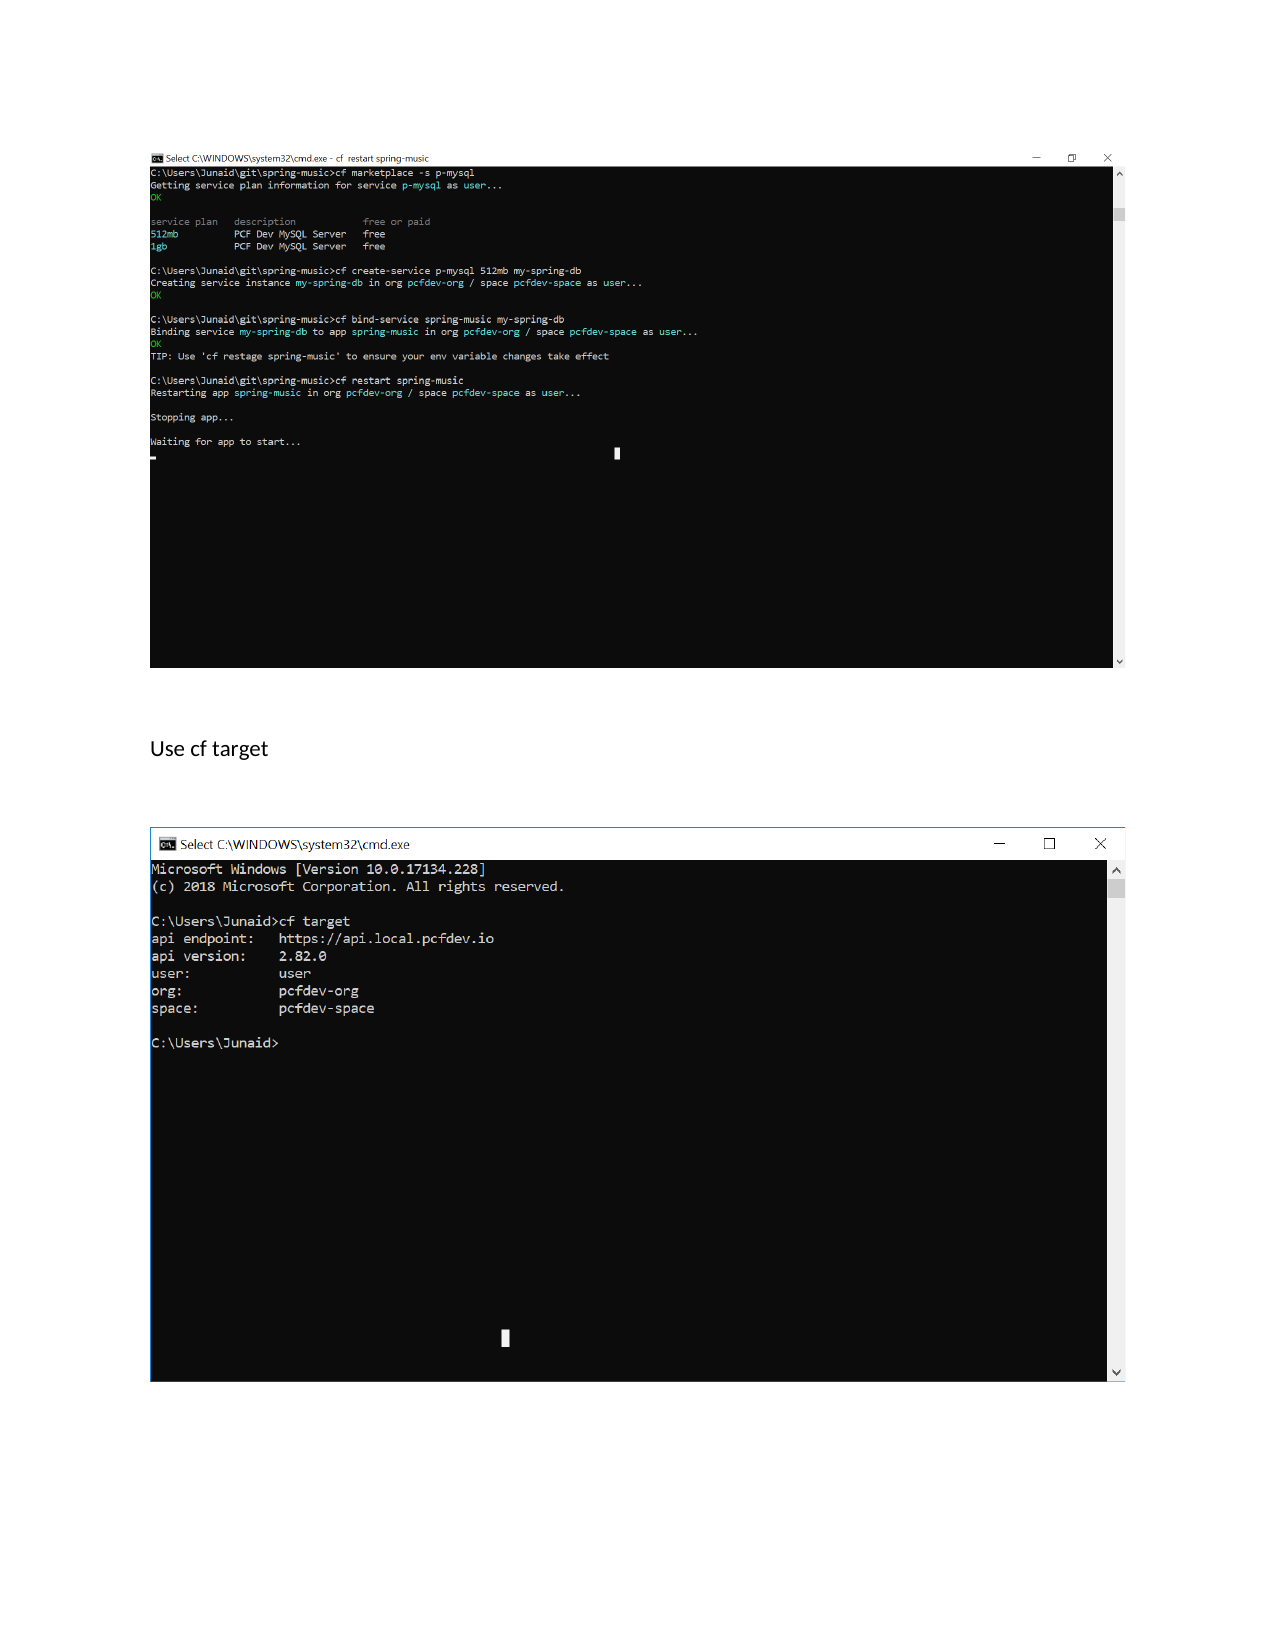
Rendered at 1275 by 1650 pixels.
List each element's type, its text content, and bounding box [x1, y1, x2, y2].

picture [150, 827, 1125, 1382]
text Use cf target [150, 734, 1125, 762]
picture [150, 150, 1125, 668]
